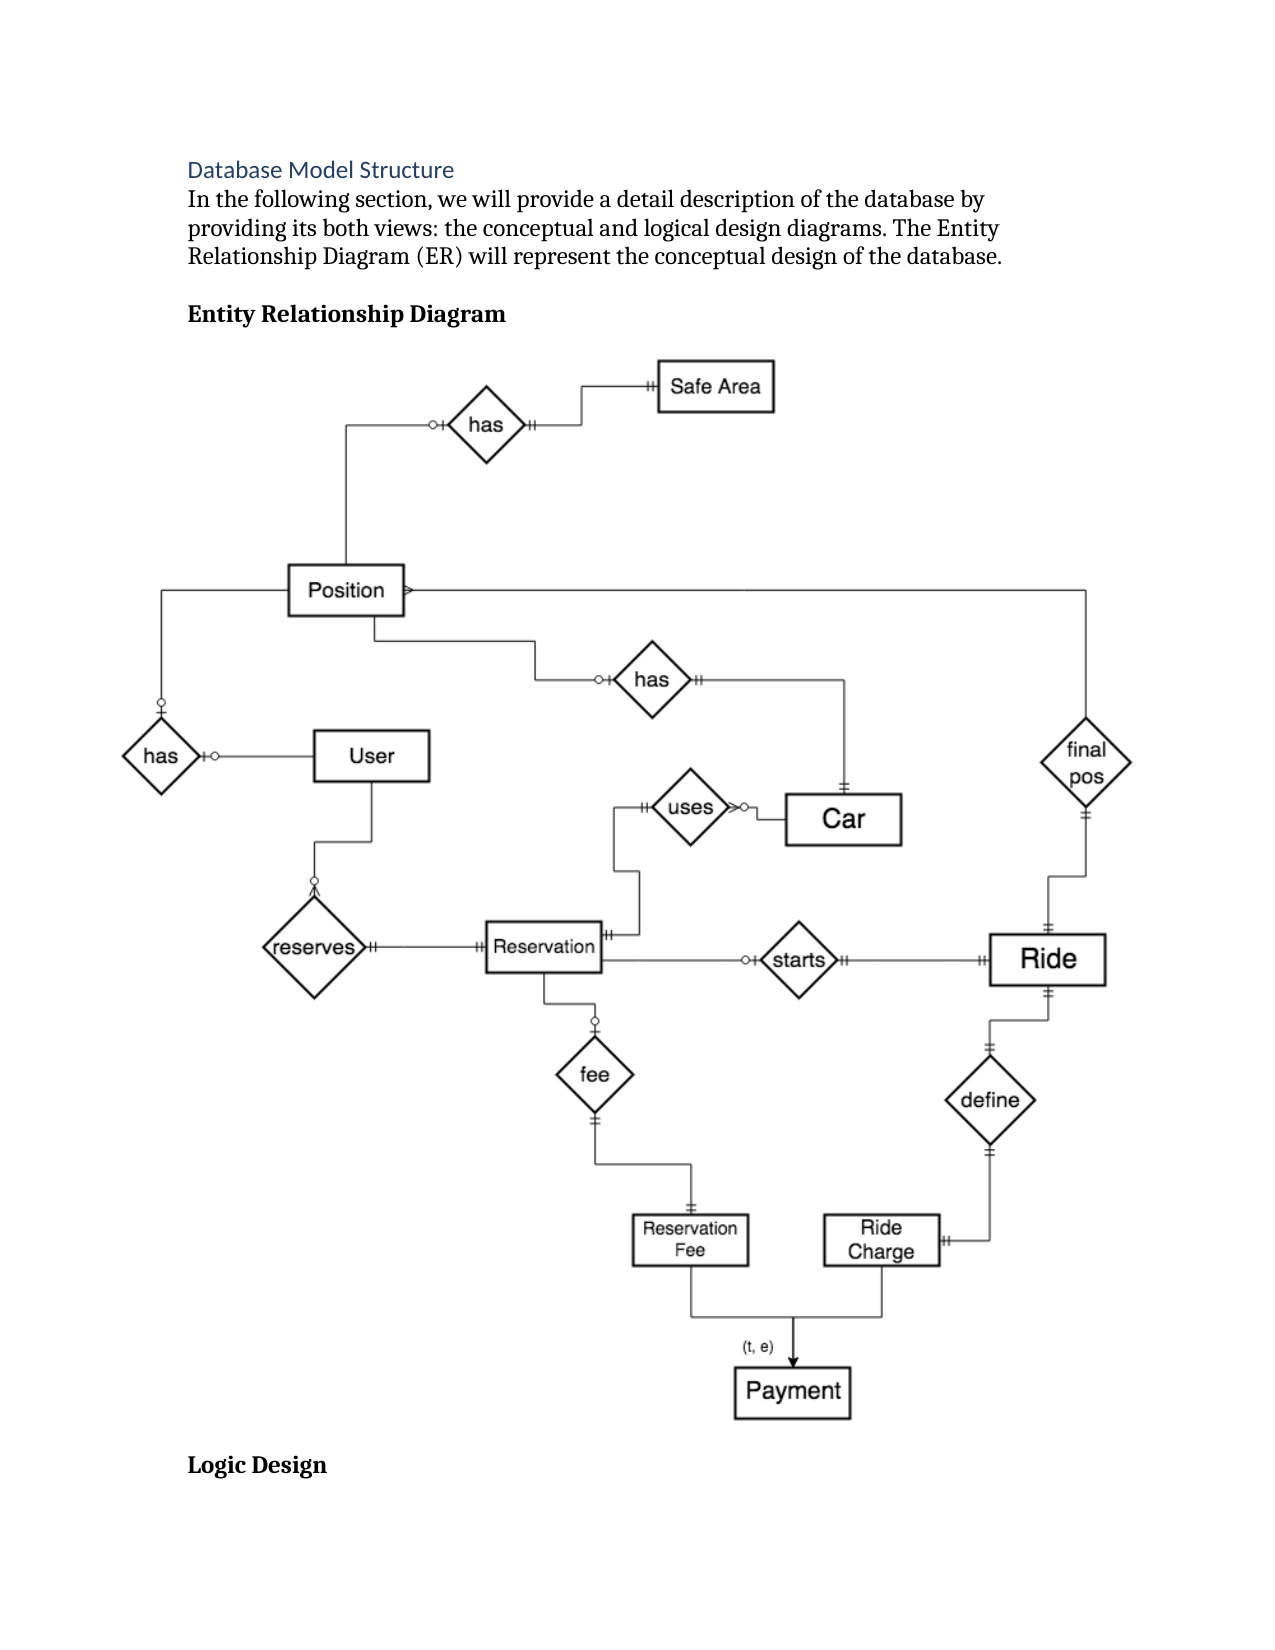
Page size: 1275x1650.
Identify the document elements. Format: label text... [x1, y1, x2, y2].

text In the following section, we will provide a detail description of the database by providing its both views: the conceptual and logical design diagrams. The Entity Relationship Diagram (ER) will represent the conceptual design of the database. [187, 185, 1087, 271]
text Logic Design [187, 1451, 1087, 1479]
text Entity Relationship Diagram [187, 300, 1087, 328]
subtitle Database Model Structure [187, 154, 1087, 185]
